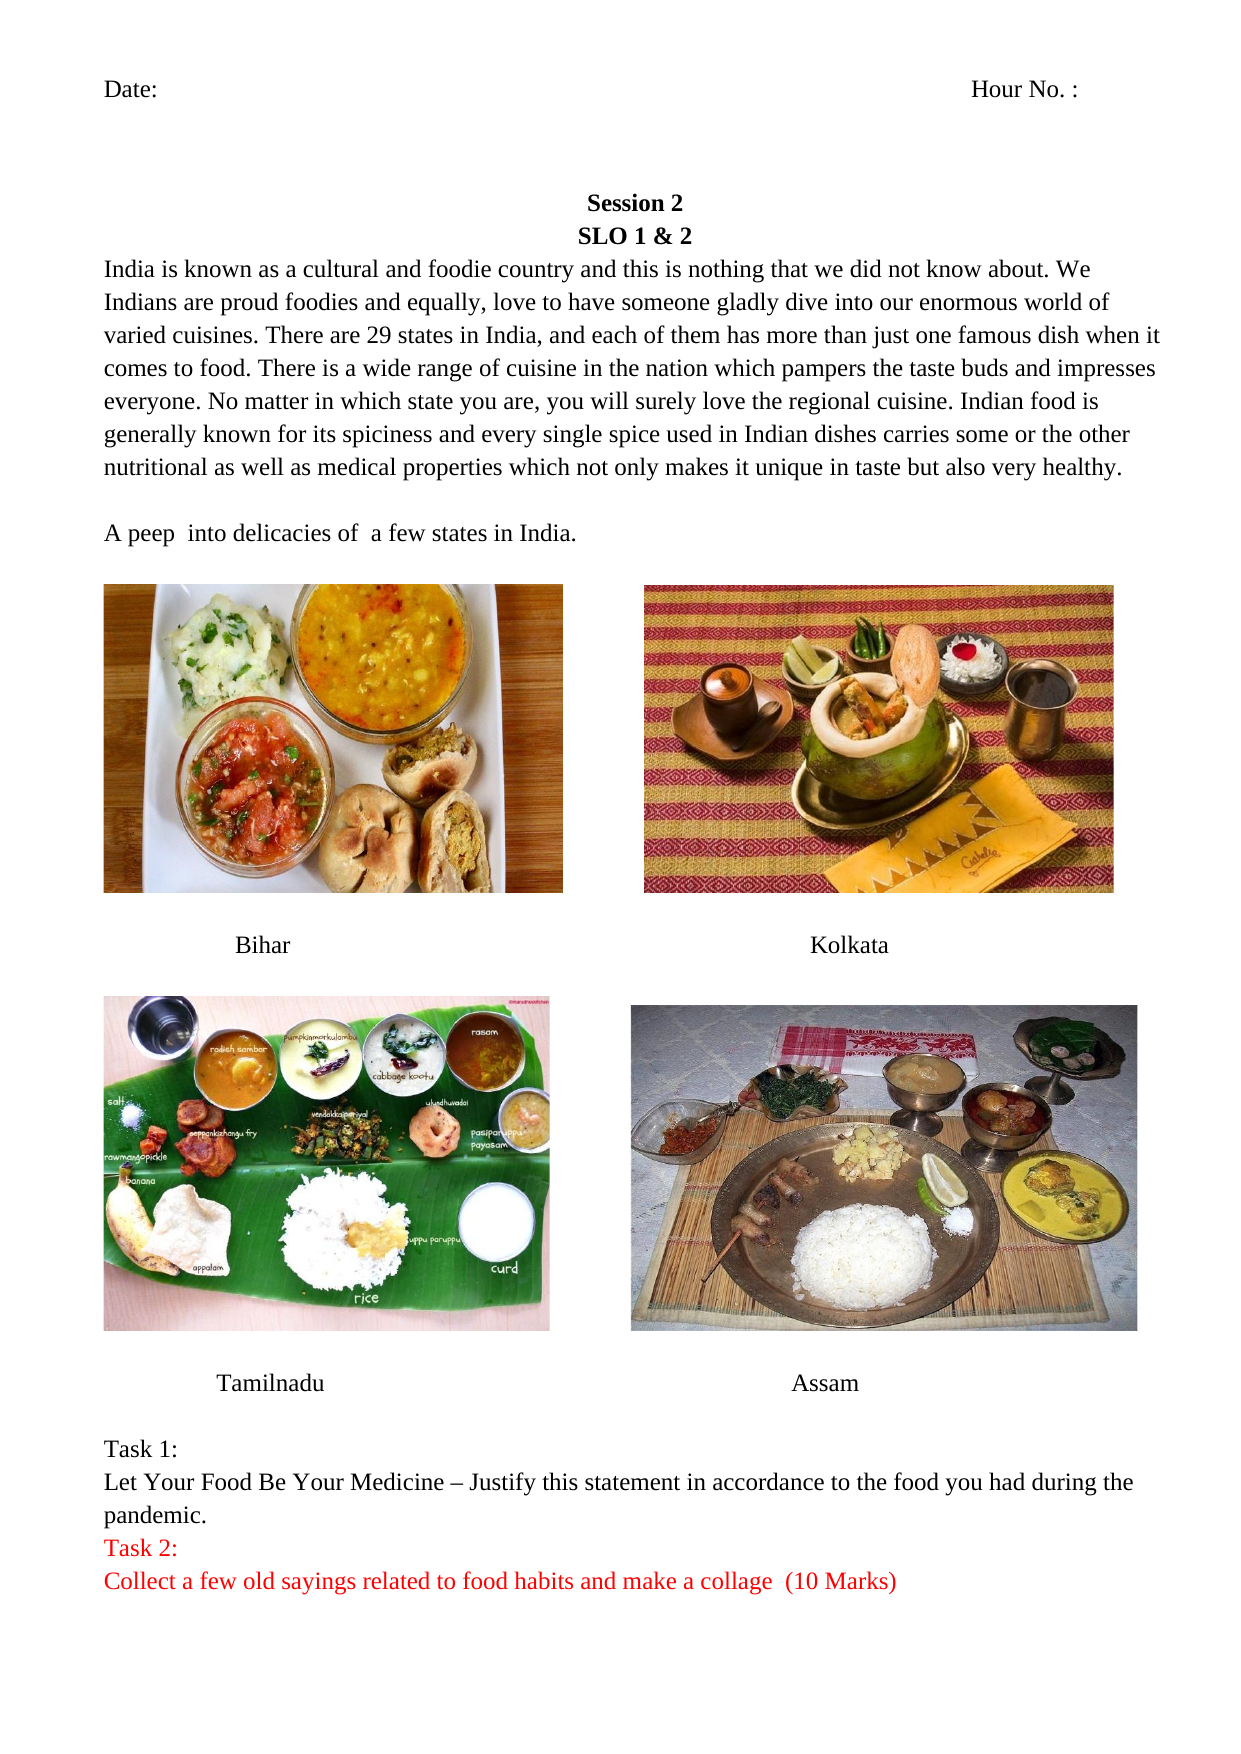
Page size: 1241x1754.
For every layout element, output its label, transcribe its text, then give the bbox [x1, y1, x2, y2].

picture [630, 1005, 1138, 1331]
picture [644, 585, 1114, 893]
text Let Your Food Be Your Medicine – Justify this statement in accordance to the food you had during the pandemic. [103, 1467, 1167, 1529]
text Tamilnadu Assam [103, 1368, 1167, 1397]
text India is known as a cultural and foodie country and this is nothing that we did not know about. We Indians are proud foodies and equally, love to have someone gladly dive into our enormous world of varied cuisines. There are 29 states in India, and each of them has more than just one famous dish when it comes to food. There is a wide range of cuisine in the nation which pampers the taste buds and impresses everyone. No matter in which state you are, you will surely love the regional cuisine. Indian food is generally known for its spiciness and every single spice used in Indian dishes carries some or the other nutritional as well as medical properties which not only makes it unique in taste but also very healthy. [103, 254, 1167, 481]
picture [103, 584, 563, 893]
text A peep into delicacies of a few states in India. [103, 518, 1167, 547]
text Session 2 [103, 188, 1167, 217]
text Task 2: [103, 1533, 1167, 1562]
text Task 1: [103, 1434, 1167, 1463]
text Collect a few old sayings related to food habits and make a collage (10 Marks) [103, 1566, 1167, 1595]
text Bihar Kolkata [103, 930, 1167, 959]
text SLO 1 & 2 [103, 221, 1167, 250]
picture [103, 996, 550, 1331]
